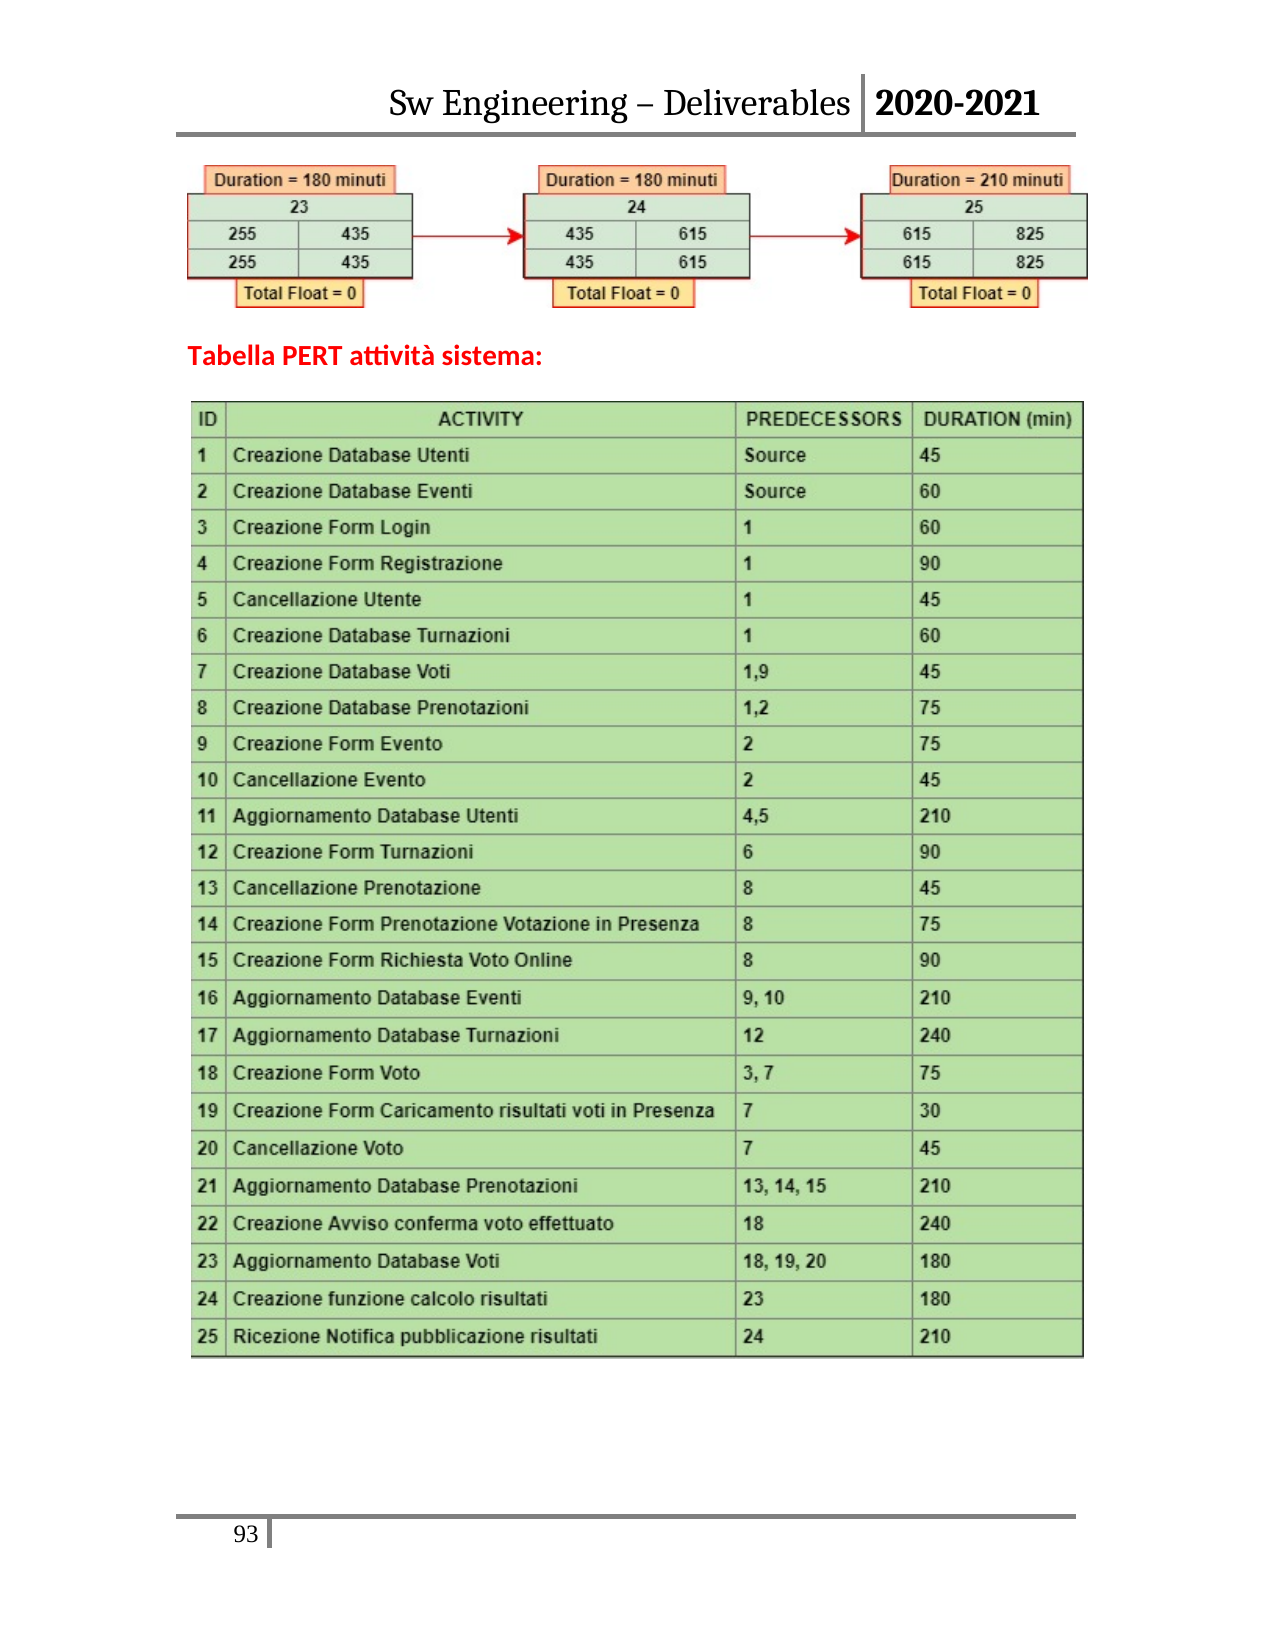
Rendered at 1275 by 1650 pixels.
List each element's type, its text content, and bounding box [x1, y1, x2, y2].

text Tabella PERT attività sistema: [187, 337, 1087, 373]
picture [187, 165, 1088, 308]
picture [191, 401, 1084, 1359]
